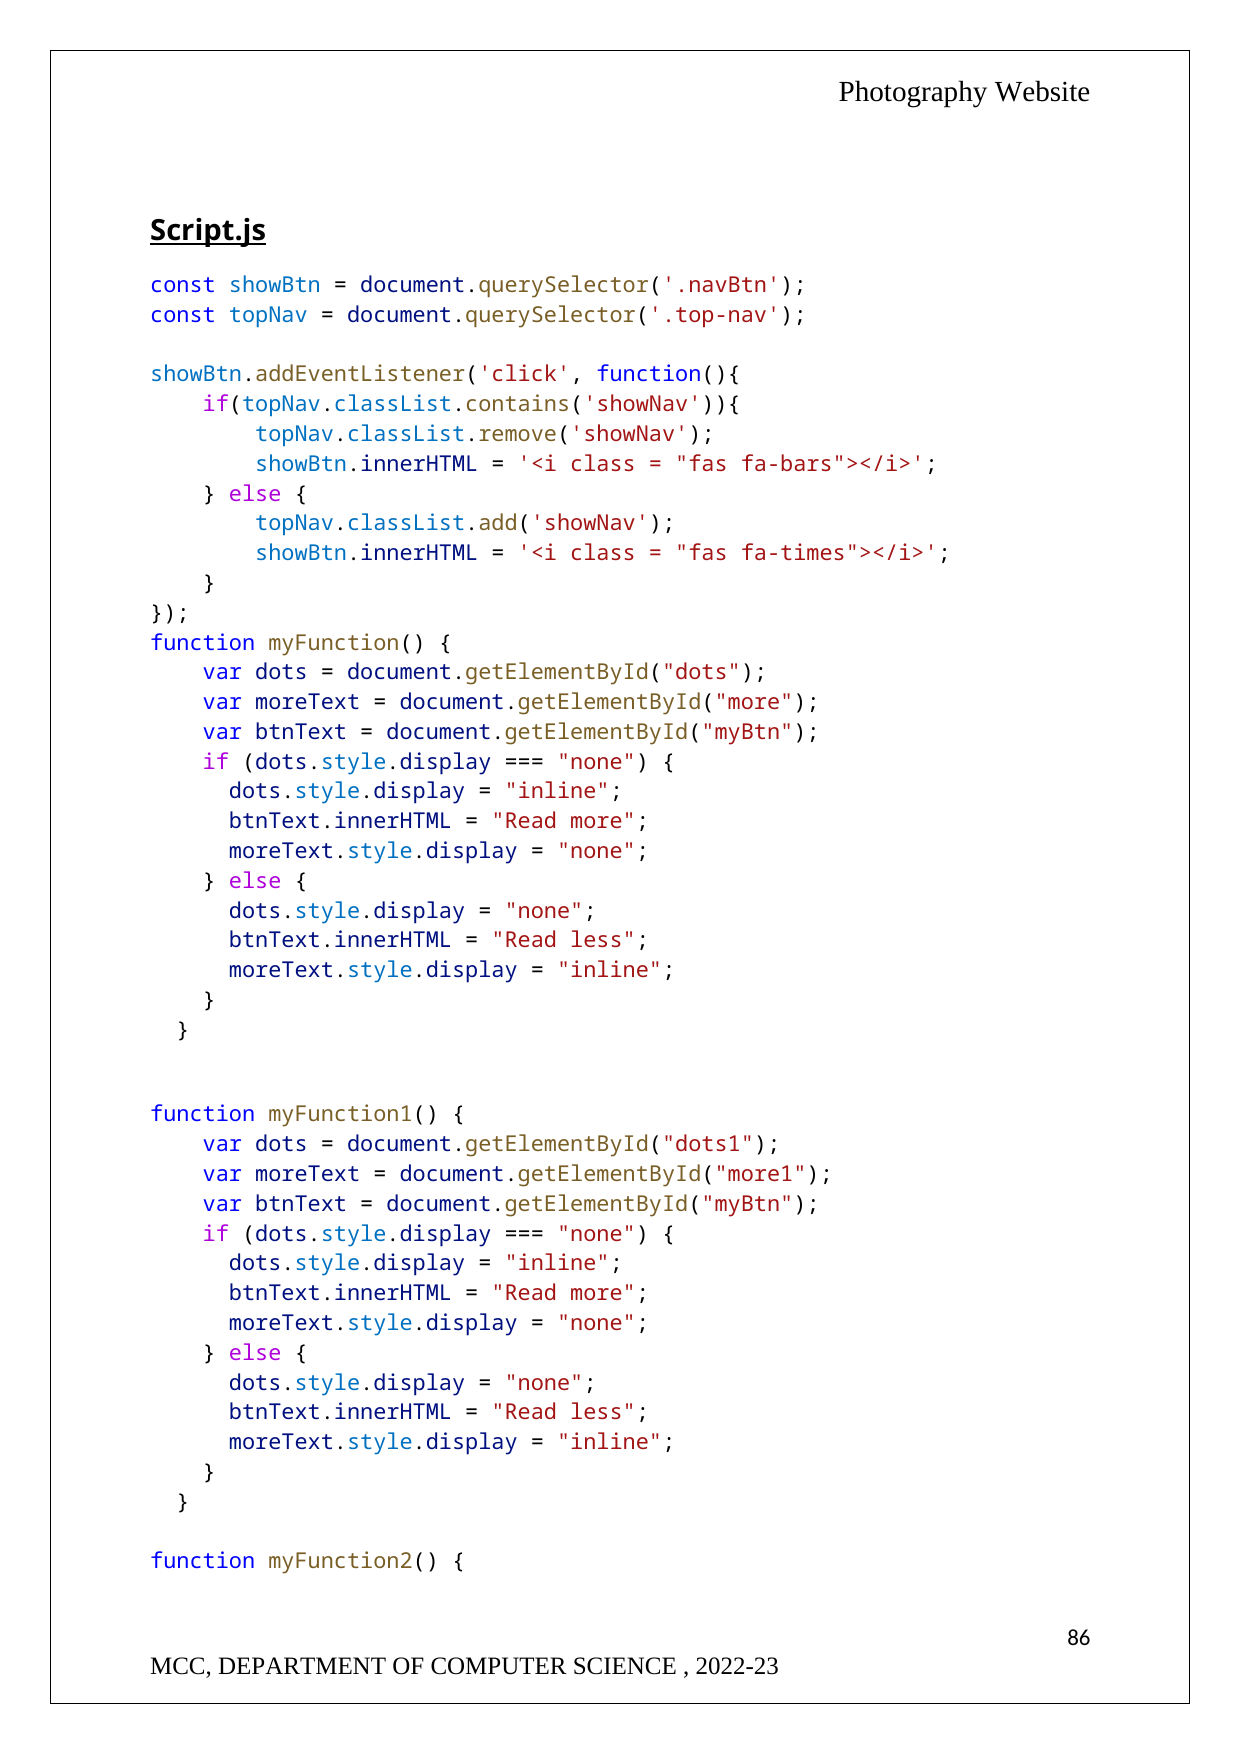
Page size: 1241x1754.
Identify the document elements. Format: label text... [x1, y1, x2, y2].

text var dots = document.getElementById("dots"); [150, 656, 1090, 686]
text } [150, 1014, 1090, 1043]
text } [150, 1486, 1090, 1515]
text } [150, 567, 1090, 597]
text var dots = document.getElementById("dots1"); [150, 1128, 1090, 1158]
text dots.style.display = "none"; [150, 894, 1090, 924]
text dots.style.display = "inline"; [150, 775, 1090, 805]
text btnText.innerHTML = "Read more"; [150, 805, 1090, 835]
text showBtn.innerHTML = '<i class = "fas fa-times"></i>'; [150, 537, 1090, 567]
text moreText.style.display = "none"; [150, 1307, 1090, 1337]
text btnText.innerHTML = "Read more"; [150, 1277, 1090, 1307]
text var btnText = document.getElementById("myBtn"); [150, 1188, 1090, 1217]
text showBtn.addEventListener('click', function(){ [150, 358, 1090, 388]
text topNav.classList.remove('showNav'); [150, 418, 1090, 448]
text var btnText = document.getElementById("myBtn"); [150, 716, 1090, 746]
text }); [150, 597, 1090, 626]
text function myFunction() { [150, 626, 1090, 656]
text if(topNav.classList.contains('showNav')){ [150, 388, 1090, 418]
text function myFunction2() { [150, 1545, 1090, 1575]
text const showBtn = document.querySelector('.navBtn'); [150, 269, 1090, 299]
text Script.js [150, 209, 1090, 249]
text if (dots.style.display === "none") { [150, 746, 1090, 775]
text } else { [150, 1337, 1090, 1366]
text } else { [150, 477, 1090, 507]
text moreText.style.display = "inline"; [150, 1426, 1090, 1456]
text if (dots.style.display === "none") { [150, 1217, 1090, 1247]
text moreText.style.display = "none"; [150, 835, 1090, 865]
text dots.style.display = "none"; [150, 1366, 1090, 1396]
text var moreText = document.getElementById("more1"); [150, 1158, 1090, 1188]
text showBtn.innerHTML = '<i class = "fas fa-bars"></i>'; [150, 448, 1090, 477]
text const topNav = document.querySelector('.top-nav'); [150, 299, 1090, 328]
text btnText.innerHTML = "Read less"; [150, 1396, 1090, 1426]
text } [150, 984, 1090, 1014]
text topNav.classList.add('showNav'); [150, 507, 1090, 537]
text function myFunction1() { [150, 1098, 1090, 1128]
text } else { [150, 865, 1090, 894]
text dots.style.display = "inline"; [150, 1247, 1090, 1277]
text btnText.innerHTML = "Read less"; [150, 924, 1090, 954]
text moreText.style.display = "inline"; [150, 954, 1090, 984]
text var moreText = document.getElementById("more"); [150, 686, 1090, 716]
text } [150, 1456, 1090, 1486]
